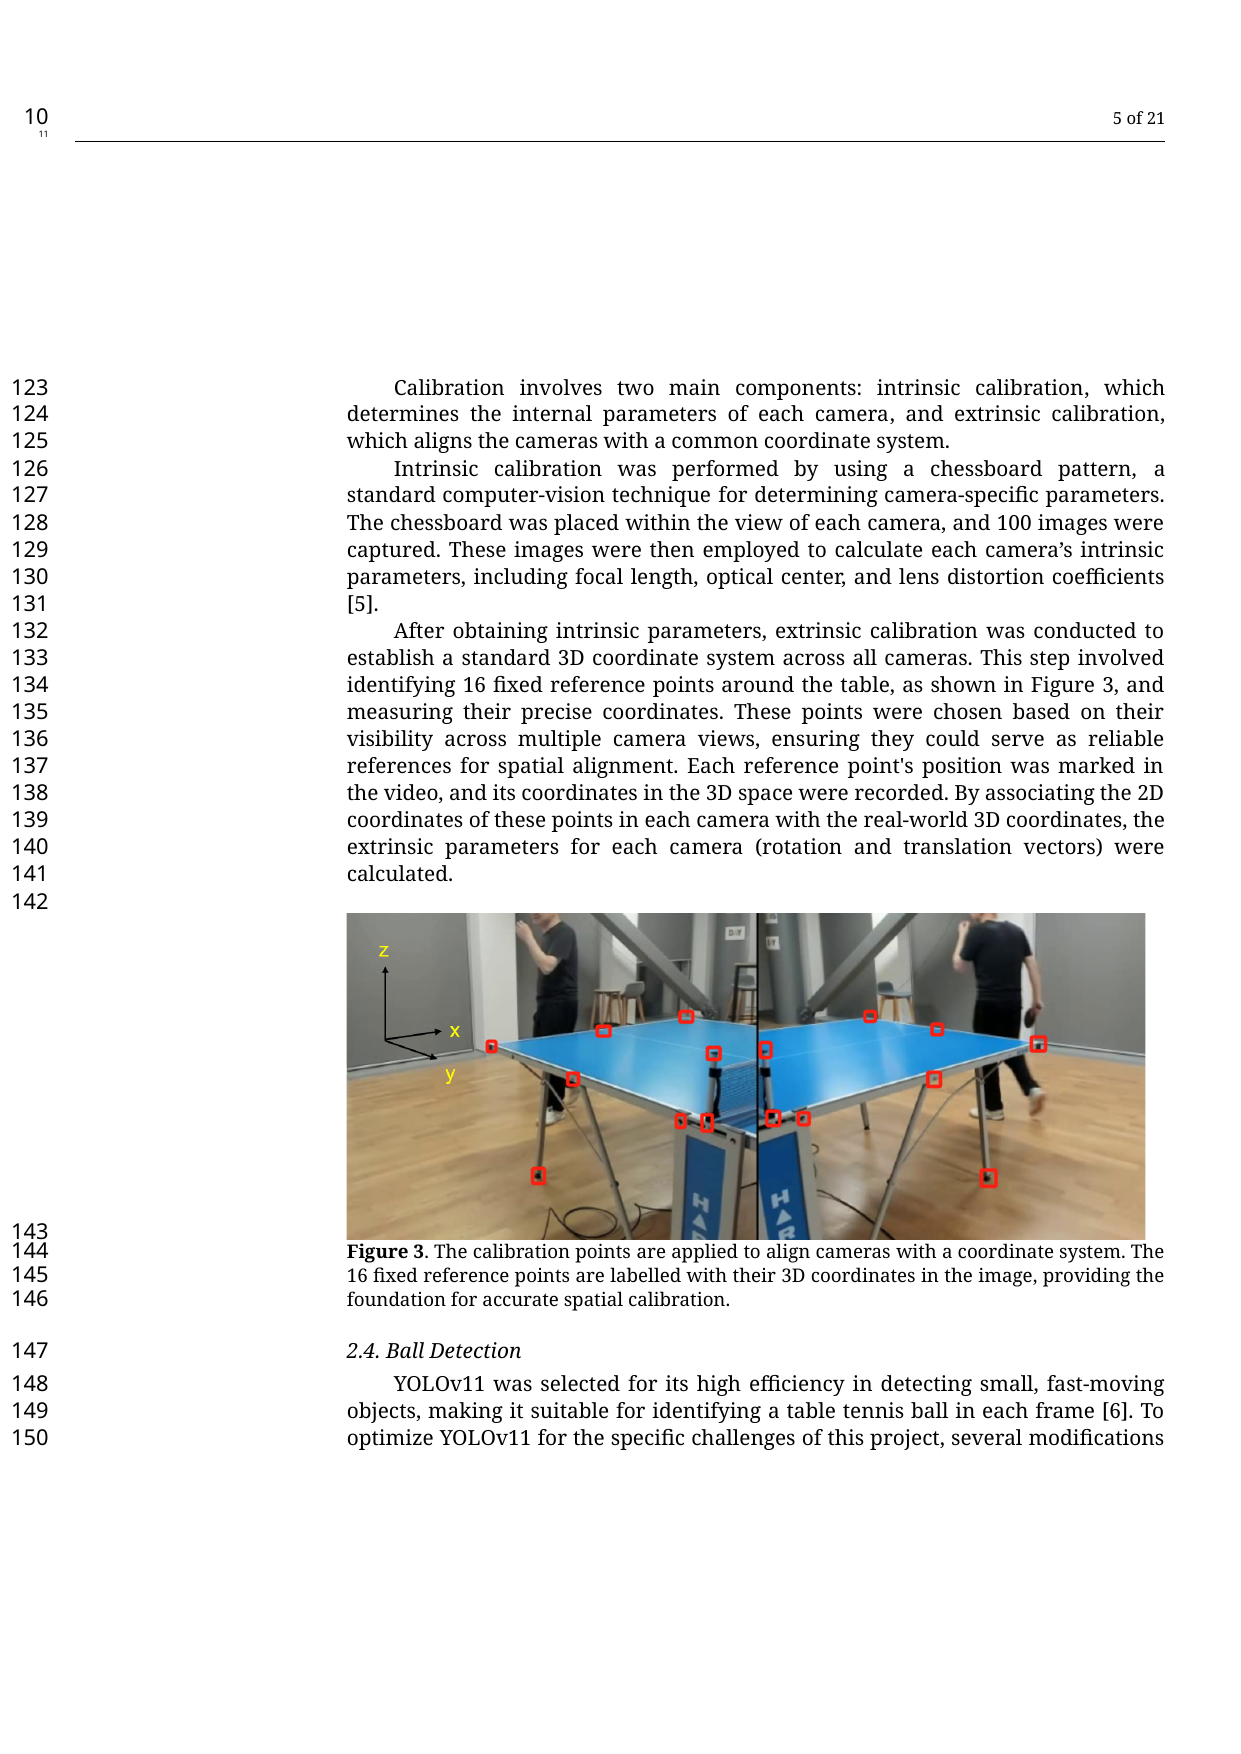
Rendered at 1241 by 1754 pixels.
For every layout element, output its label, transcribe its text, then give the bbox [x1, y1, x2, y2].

text After obtaining intrinsic parameters, extrinsic calibration was conducted to establish a standard 3D coordinate system across all cameras. This step involved identifying 16 fixed reference points around the table, as shown in Figure 3, and measuring their precise coordinates. These points were chosen based on their visibility across multiple camera views, ensuring they could serve as reliable references for spatial alignment. Each reference point's position was marked in the video, and its coordinates in the 3D space were recorded. By associating the 2D coordinates of these points in each camera with the real-world 3D coordinates, the extrinsic parameters for each camera (rotation and translation vectors) were calculated. [347, 617, 1165, 888]
text Figure 3. The calibration points are applied to align cameras with a coordinate system. The 16 fixed reference points are labelled with their 3D coordinates in the image, providing the foundation for accurate spatial calibration. [347, 1239, 1165, 1312]
text Calibration involves two main components: intrinsic calibration, which determines the internal parameters of each camera, and extrinsic calibration, which aligns the cameras with a common coordinate system. [347, 374, 1165, 455]
subtitle 2.4. Ball Detection [347, 1337, 1165, 1364]
text Intrinsic calibration was performed by using a chessboard pattern, a standard computer-vision technique for determining camera-specific parameters. The chessboard was placed within the view of each camera, and 100 images were captured. These images were then employed to calculate each camera’s intrinsic parameters, including focal length, optical center, and lens distortion coefficients [5]. [347, 455, 1165, 617]
picture [346, 913, 1146, 1240]
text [347, 1370, 1165, 1451]
